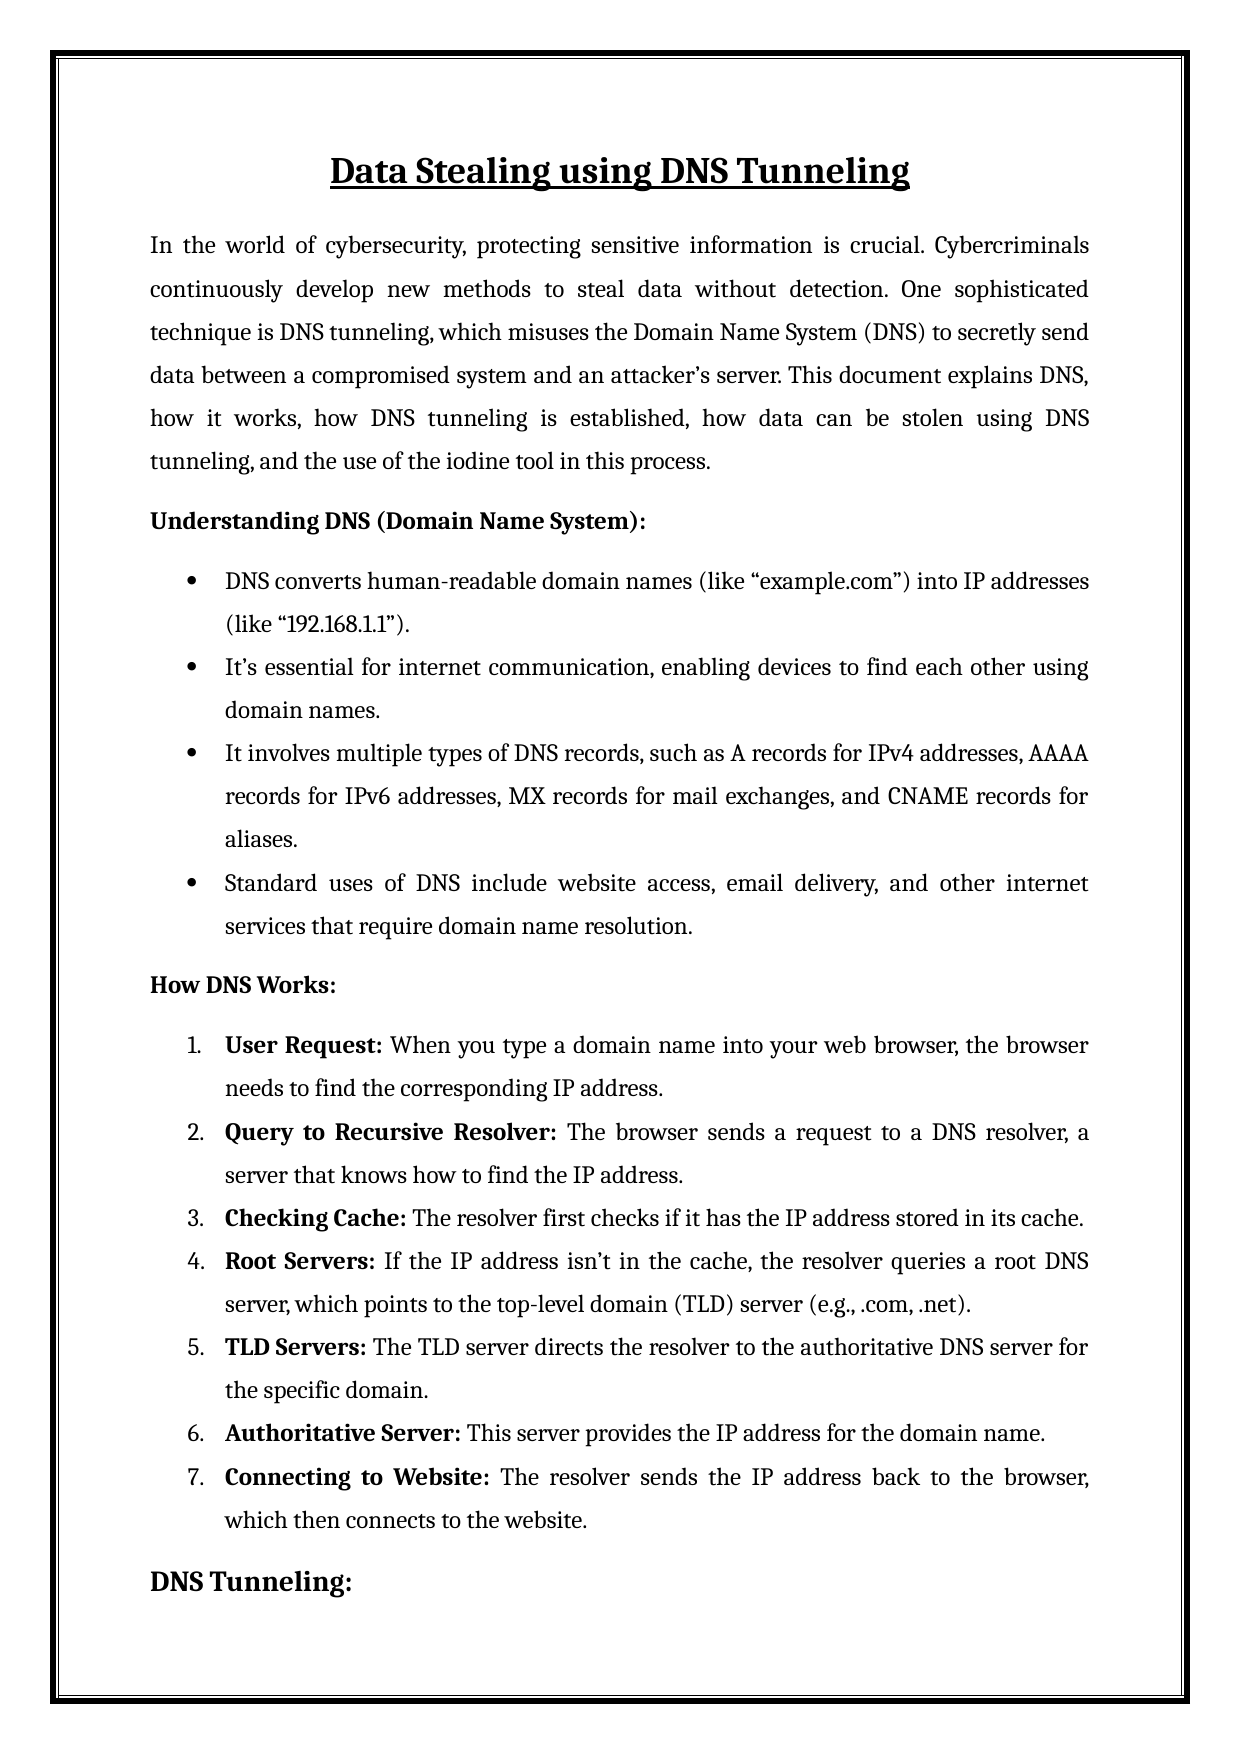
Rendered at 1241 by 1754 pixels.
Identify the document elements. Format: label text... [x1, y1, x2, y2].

list Standard uses of DNS include website access, email delivery, and other internet services that require domain name resolution. [187, 868, 1090, 940]
list It involves multiple types of DNS records, such as A records for IPv4 addresses, AAAA records for IPv6 addresses, MX records for mail exchanges, and CNAME records for aliases. [187, 739, 1090, 854]
text Understanding DNS (Domain Name System): [150, 507, 1090, 536]
list Authoritative Server: This server provides the IP address for the domain name. [187, 1419, 1090, 1448]
list User Request: When you type a domain name into your web browser, the browser needs to find the corresponding IP address. [187, 1031, 1090, 1103]
list It’s essential for internet communication, enabling devices to find each other using domain names. [187, 653, 1090, 725]
text DNS Tunneling: [150, 1565, 1090, 1599]
list Query to Recursive Resolver: The browser sends a request to a DNS resolver, a server that knows how to find the IP address. [187, 1117, 1090, 1189]
text Data Stealing using DNS Tunneling [150, 150, 1090, 193]
list Root Servers: If the IP address isn’t in the cache, the resolver queries a root DNS server, which points to the top-level domain (TLD) server (e.g., .com, .net). [187, 1247, 1090, 1319]
list DNS converts human-readable domain names (like “example.com”) into IP addresses (like “192.168.1.1”). [187, 567, 1090, 638]
text In the world of cybersecurity, protecting sensitive information is crucial. Cybercriminals continuously develop new methods to steal data without detection. One sophisticated technique is DNS tunneling, which misuses the Domain Name System (DNS) to secretly send data between a compromised system and an attacker’s server. This document explains DNS, how it works, how DNS tunneling is established, how data can be stolen using DNS tunneling, and the use of the iodine tool in this process. [150, 231, 1090, 476]
list Checking Cache: The resolver first checks if it has the IP address stored in its cache. [187, 1204, 1090, 1232]
list Connecting to Website: The resolver sends the IP address back to the browser, which then connects to the website. [187, 1462, 1090, 1534]
text How DNS Works: [150, 971, 1090, 1000]
list TLD Servers: The TLD server directs the resolver to the authoritative DNS server for the specific domain. [187, 1333, 1090, 1405]
